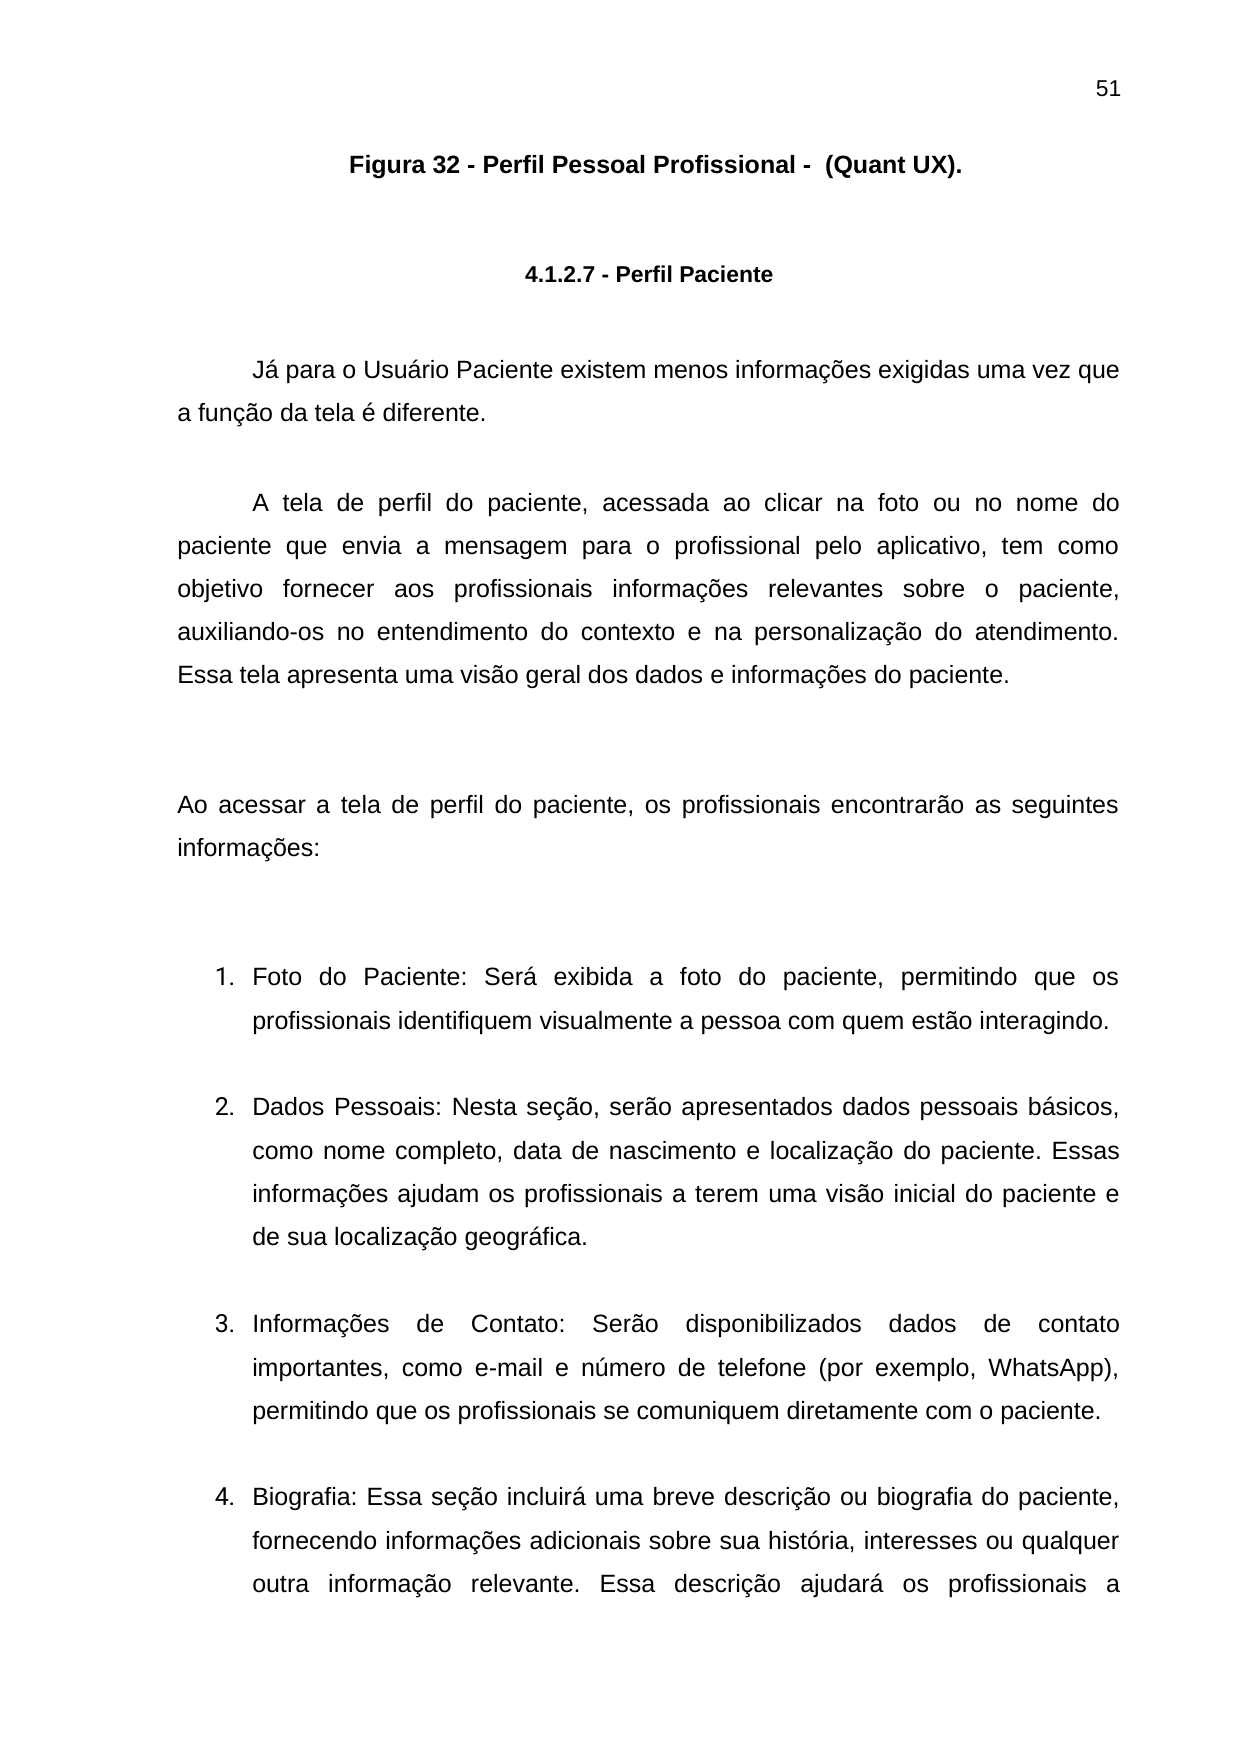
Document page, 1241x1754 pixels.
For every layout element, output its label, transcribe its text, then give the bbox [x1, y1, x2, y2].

text Já para o Usuário Paciente existem menos informações exigidas uma vez que a função da tela é diferente. [177, 355, 1121, 427]
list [214, 1482, 1121, 1598]
subtitle 4.1.2.7 - Perfil Paciente [177, 261, 1121, 288]
text Ao acessar a tela de perfil do paciente, os profissionais encontrarão as seguintes informações: [177, 790, 1121, 862]
list Informações de Contato: Serão disponibilizados dados de contato importantes, como e-mail e número de telefone (por exemplo, WhatsApp), permitindo que os profissionais se comuniquem diretamente com o paciente. [214, 1309, 1121, 1424]
text A tela de perfil do paciente, acessada ao clicar na foto ou no nome do paciente que envia a mensagem para o profissional pelo aplicativo, tem como objetivo fornecer aos profissionais informações relevantes sobre o paciente, auxiliando-os no entendimento do contexto e na personalização do atendimento. Essa tela apresenta uma visão geral dos dados e informações do paciente. [177, 488, 1121, 689]
text Figura 32 - Perfil Pessoal Profissional - (Quant UX). [177, 150, 1121, 179]
list Dados Pessoais: Nesta seção, serão apresentados dados pessoais básicos, como nome completo, data de nascimento e localização do paciente. Essas informações ajudam os profissionais a terem uma visão inicial do paciente e de sua localização geográfica. [214, 1092, 1121, 1251]
list Foto do Paciente: Será exibida a foto do paciente, permitindo que os profissionais identifiquem visualmente a pessoa com quem estão interagindo. [214, 962, 1121, 1035]
